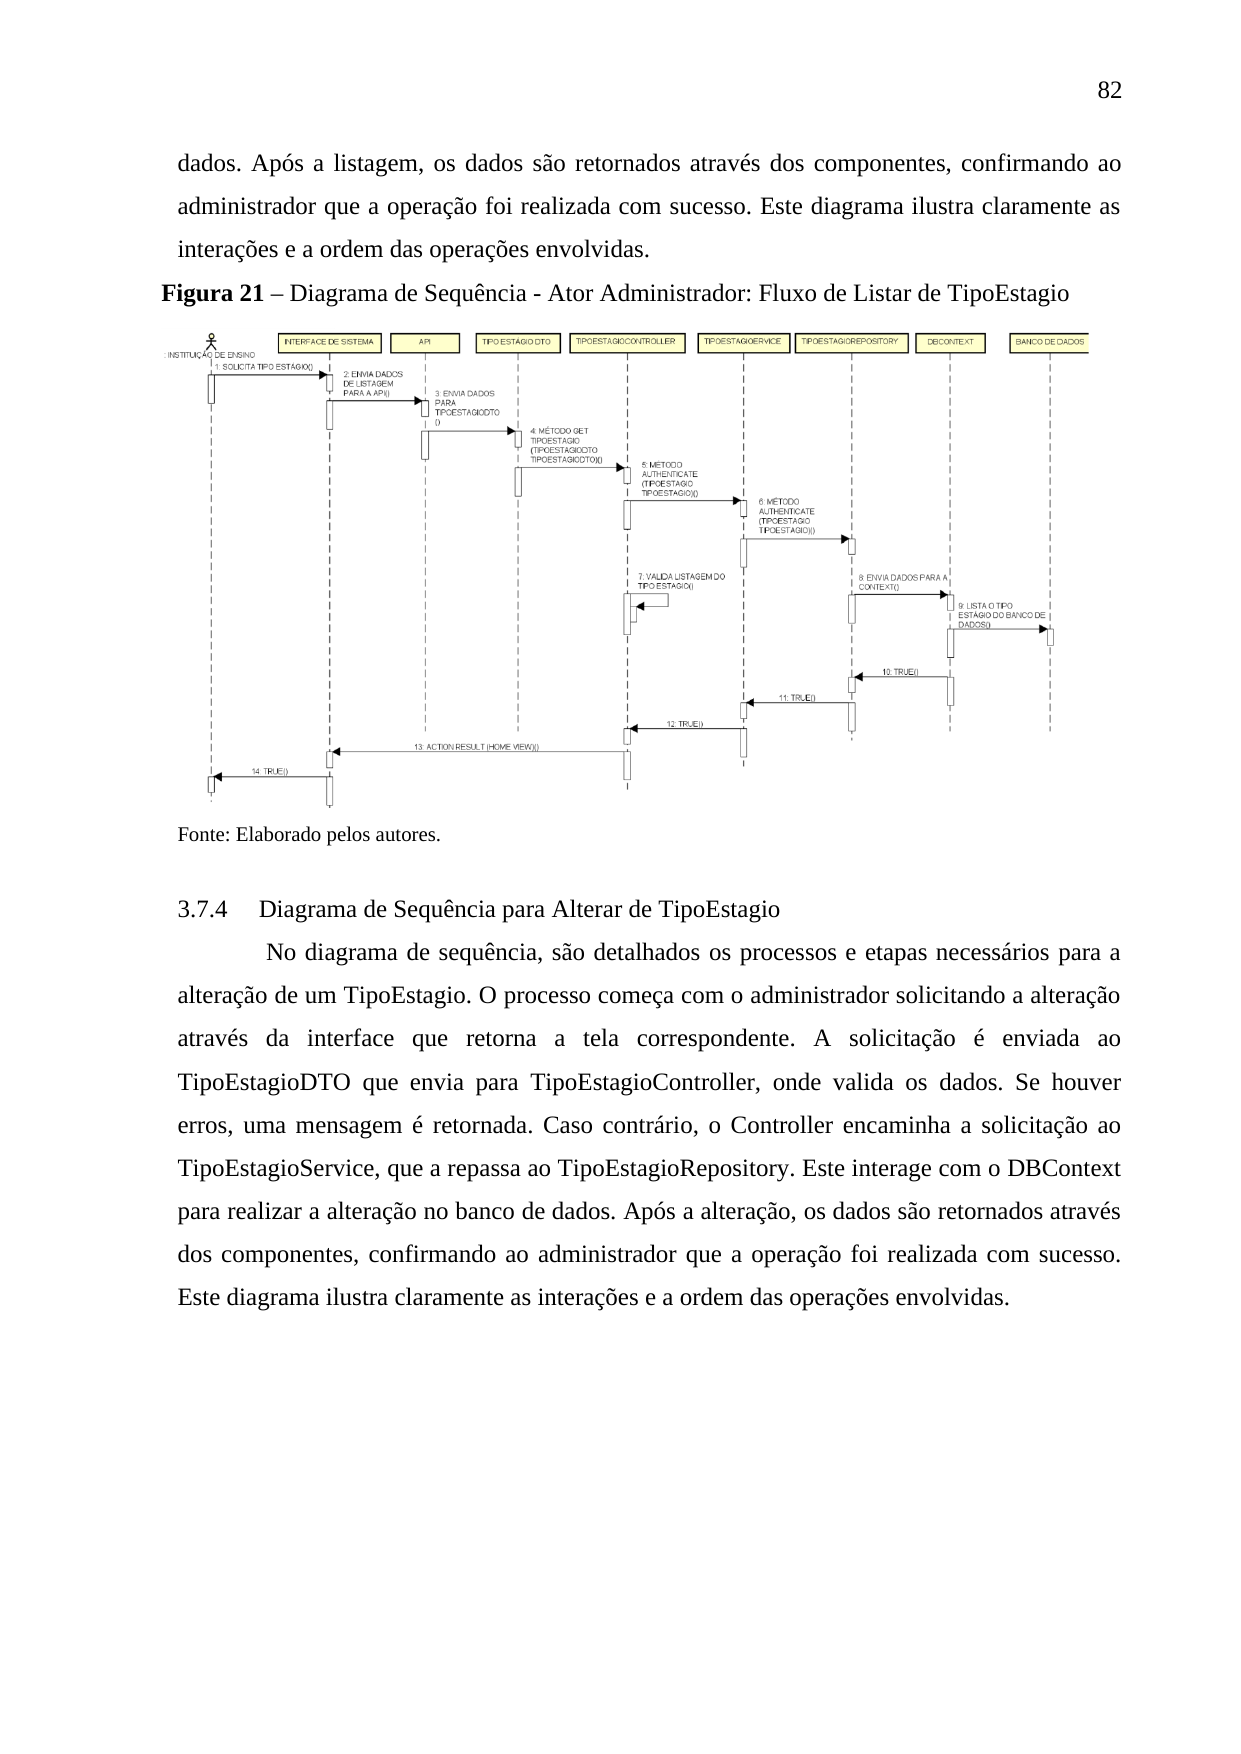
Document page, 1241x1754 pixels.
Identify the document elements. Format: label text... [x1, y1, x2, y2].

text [177, 148, 1122, 263]
text No diagrama de sequência, são detalhados os processos e etapas necessários para a alteração de um TipoEstagio. O processo começa com o administrador solicitando a alteração através da interface que retorna a tela correspondente. A solicitação é enviada ao TipoEstagioDTO que envia para TipoEstagioController, onde valida os dados. Se houver erros, uma mensagem é retornada. Caso contrário, o Controller encaminha a solicitação ao TipoEstagioService, que a repassa ao TipoEstagioRepository. Este interage com o DBContext para realizar a alteração no banco de dados. Após a alteração, os dados são retornados através dos componentes, confirmando ao administrador que a operação foi realizada com sucesso. Este diagrama ilustra claramente as interações e a ordem das operações envolvidas. [177, 937, 1122, 1311]
subtitle Diagrama de Sequência para Alterar de TipoEstagio [177, 894, 1122, 923]
picture [161, 328, 1089, 808]
